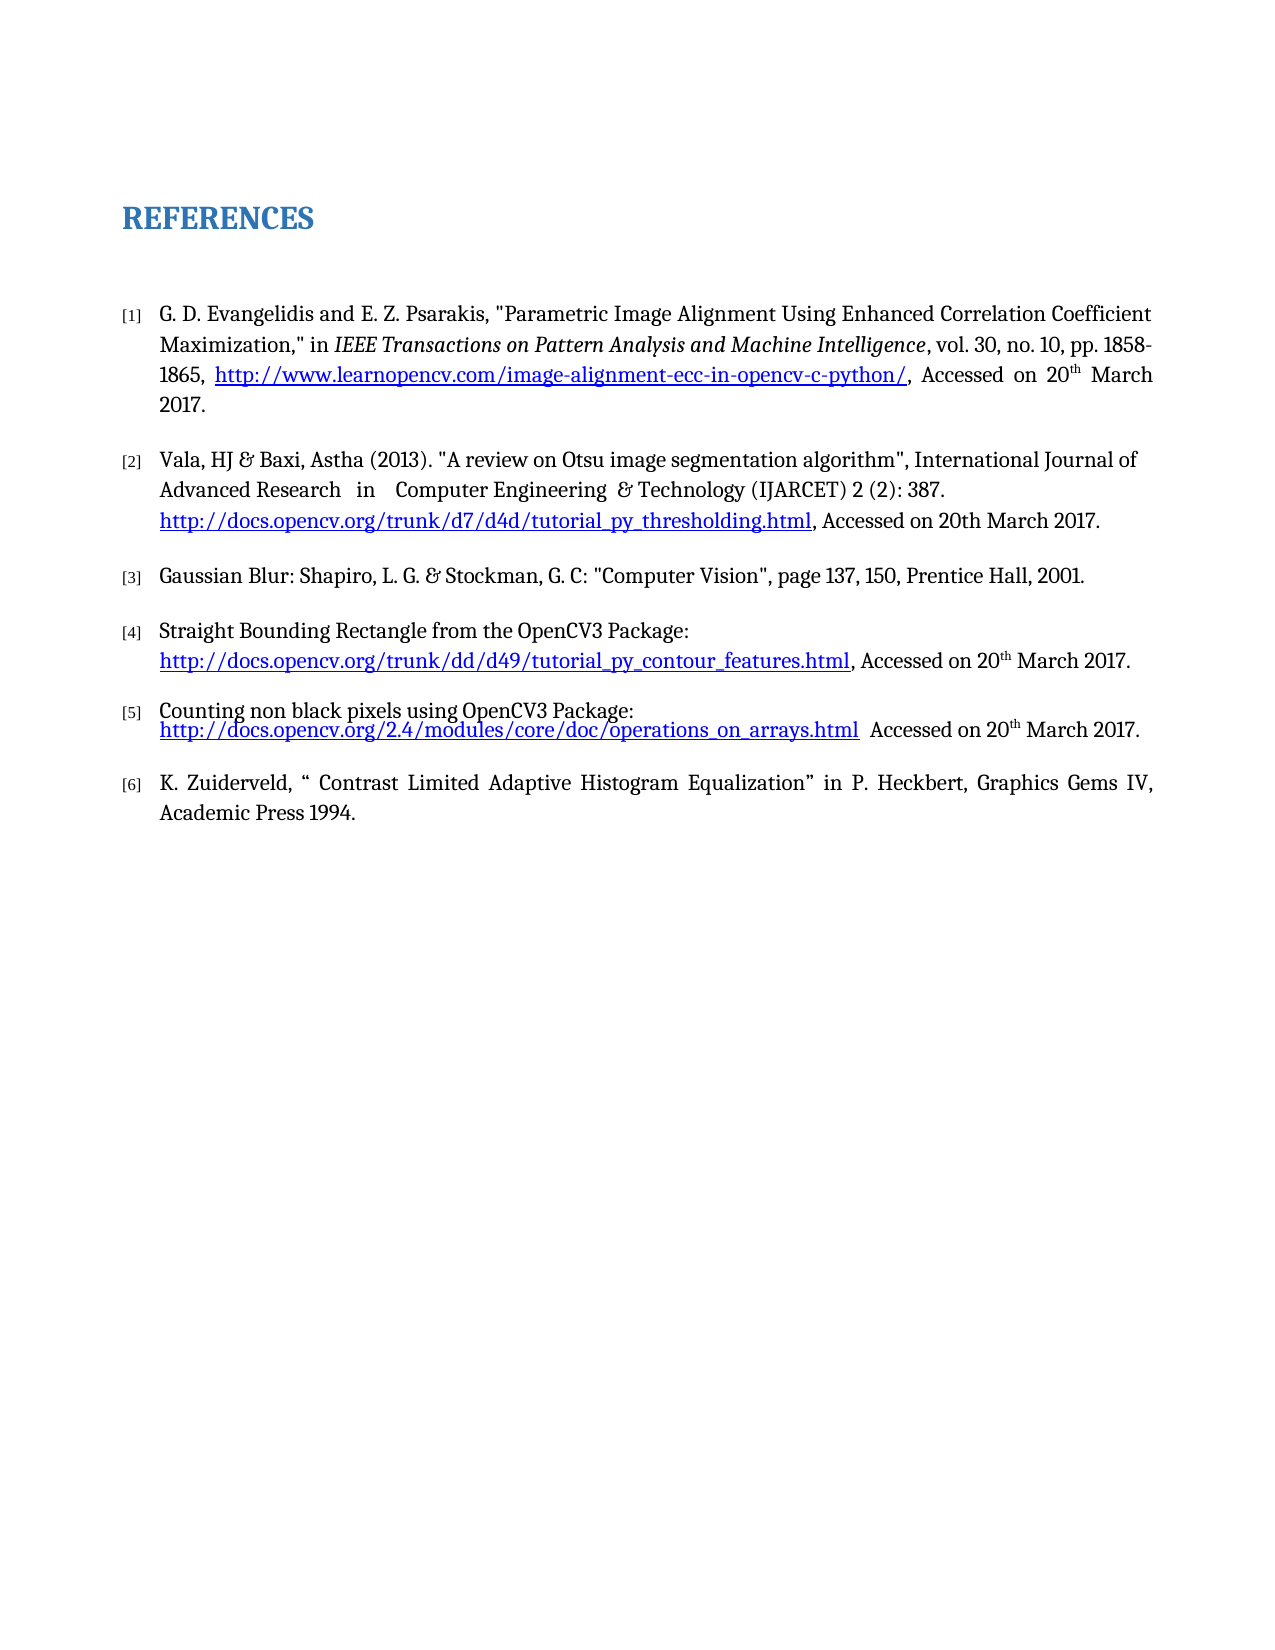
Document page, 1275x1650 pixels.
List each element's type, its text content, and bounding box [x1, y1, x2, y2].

text Gaussian Blur: Shapiro, L. G. & Stockman, G. C: "Computer Vision", page 137, 150, Prentice Hall, 2001. [122, 563, 1153, 589]
text Vala, HJ & Baxi, Astha (2013). "A review on Otsu image segmentation algorithm", International Journal of Advanced Research in Computer Engineering & Technology (IJARCET) 2 (2): 387. http://docs.opencv.org/trunk/d7/d4d/tutorial_py_thresholding.html, Accessed on 20th March 2017. [122, 447, 1153, 534]
text G. D. Evangelidis and E. Z. Psarakis, "Parametric Image Alignment Using Enhanced Correlation Coefficient Maximization," in IEEE Transactions on Pattern Analysis and Machine Intelligence, vol. 30, no. 10, pp. 1858-1865, http://www.learnopencv.com/image-alignment-ecc-in-opencv-c-python/, Accessed on 20th March 2017. [122, 301, 1153, 418]
subtitle REFERENCES [122, 199, 1153, 238]
text Straight Bounding Rectangle from the OpenCV3 Package: http://docs.opencv.org/trunk/dd/d49/tutorial_py_contour_features.html, Accessed on 20th March 2017. [122, 618, 1153, 674]
text Counting non black pixels using OpenCV3 Package: http://docs.opencv.org/2.4/modules/core/doc/operations_on_arrays.html Accessed on 20th March 2017. [122, 703, 1153, 741]
text K. Zuiderveld, “ Contrast Limited Adaptive Histogram Equalization” in P. Heckbert, Graphics Gems IV, Academic Press 1994. [122, 770, 1153, 827]
